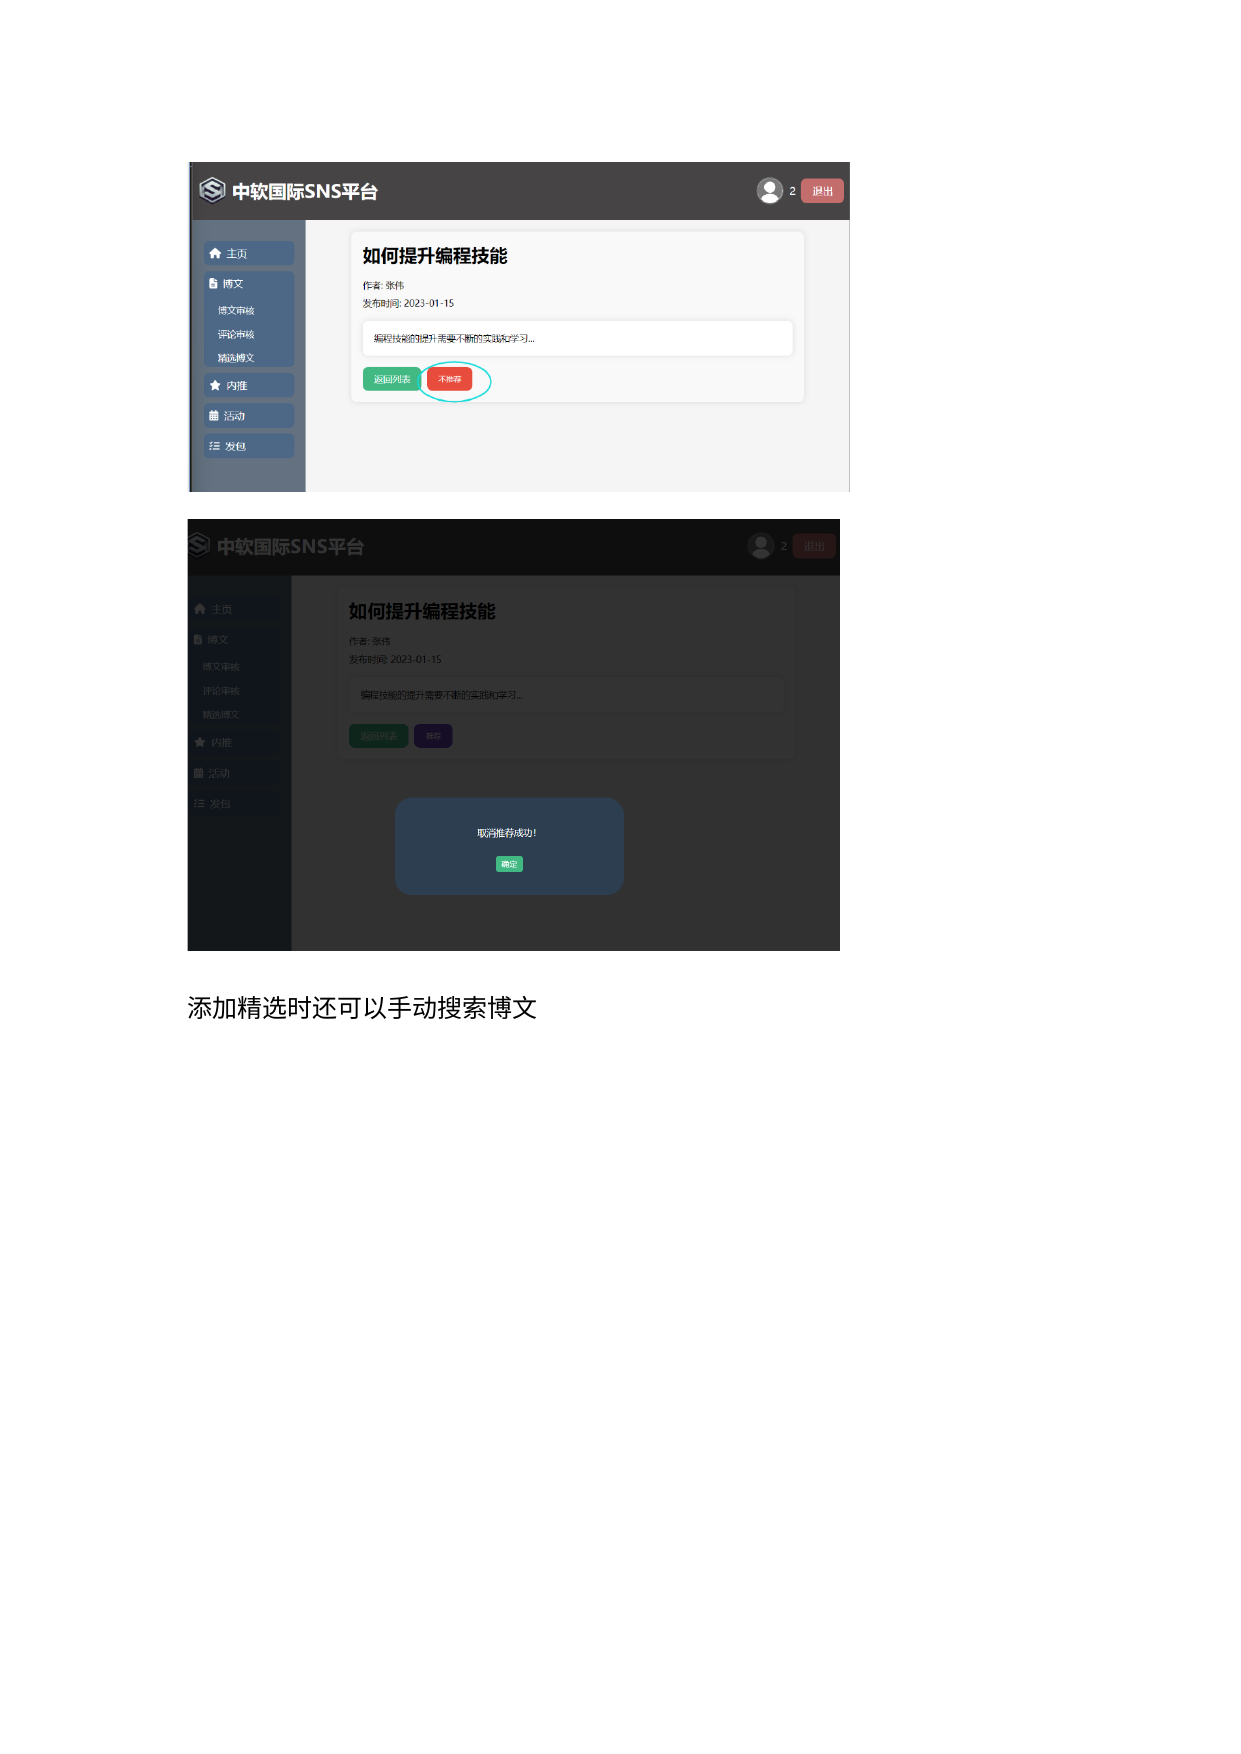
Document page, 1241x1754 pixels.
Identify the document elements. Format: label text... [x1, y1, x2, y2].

picture [187, 519, 840, 951]
picture [187, 162, 850, 492]
text 添加精选时还可以手动搜索博文 [187, 974, 1053, 1039]
